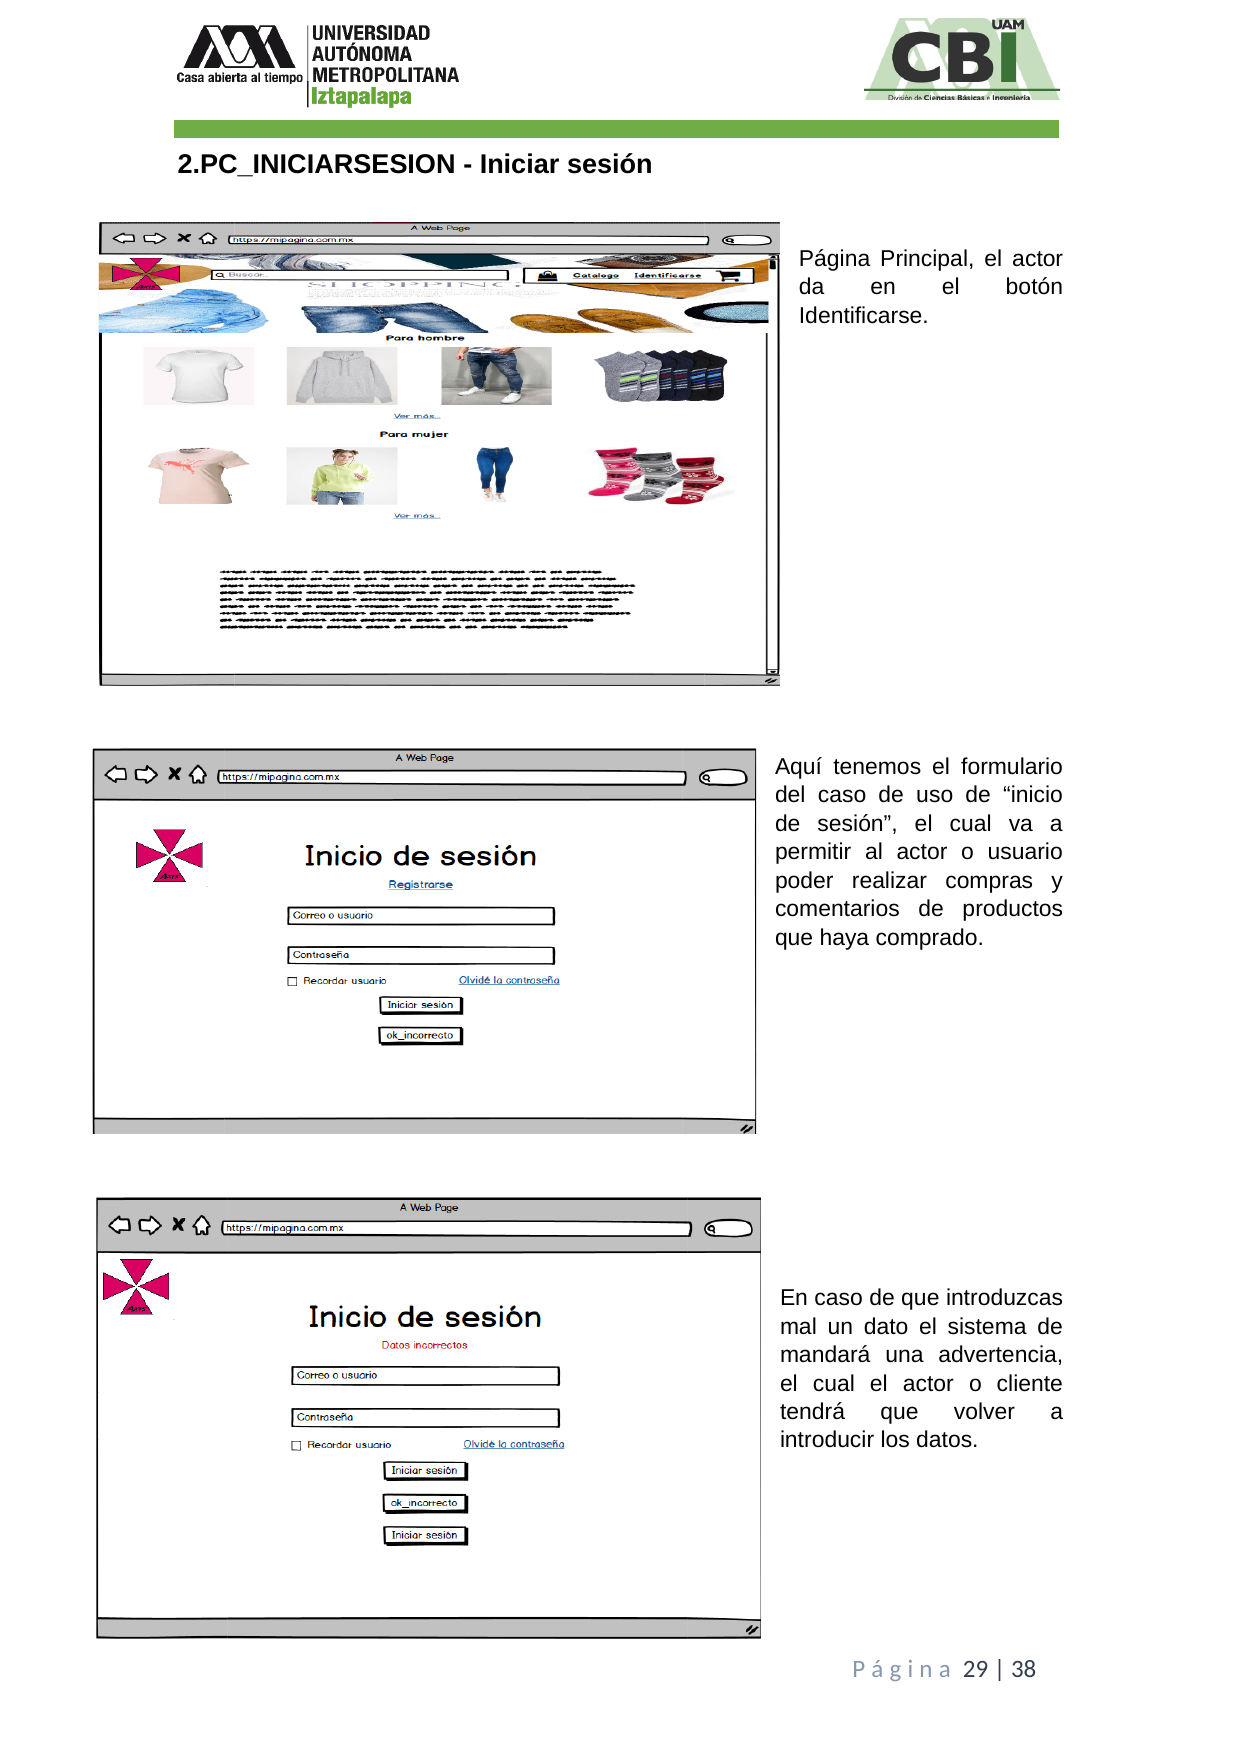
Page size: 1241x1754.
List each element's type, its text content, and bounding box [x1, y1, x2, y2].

text Aquí tenemos el formulario del caso de uso de “inicio de sesión”, el cual va a permitir al actor o usuario poder realizar compras y comentarios de productos que haya comprado. [757, 753, 1063, 950]
picture [92, 748, 757, 1134]
picture [98, 222, 780, 686]
picture [96, 1197, 761, 1639]
picture [177, 25, 459, 109]
subtitle 2.PC_INICIARSESION - Iniciar sesión [177, 148, 1063, 179]
text En caso de que introduzcas mal un dato el sistema de mandará una advertencia, el cual el actor o cliente tendrá que volver a introducir los datos. [761, 1284, 1063, 1453]
text Página Principal, el actor da en el botón Identificarse. [780, 245, 1063, 328]
picture [863, 18, 1060, 100]
